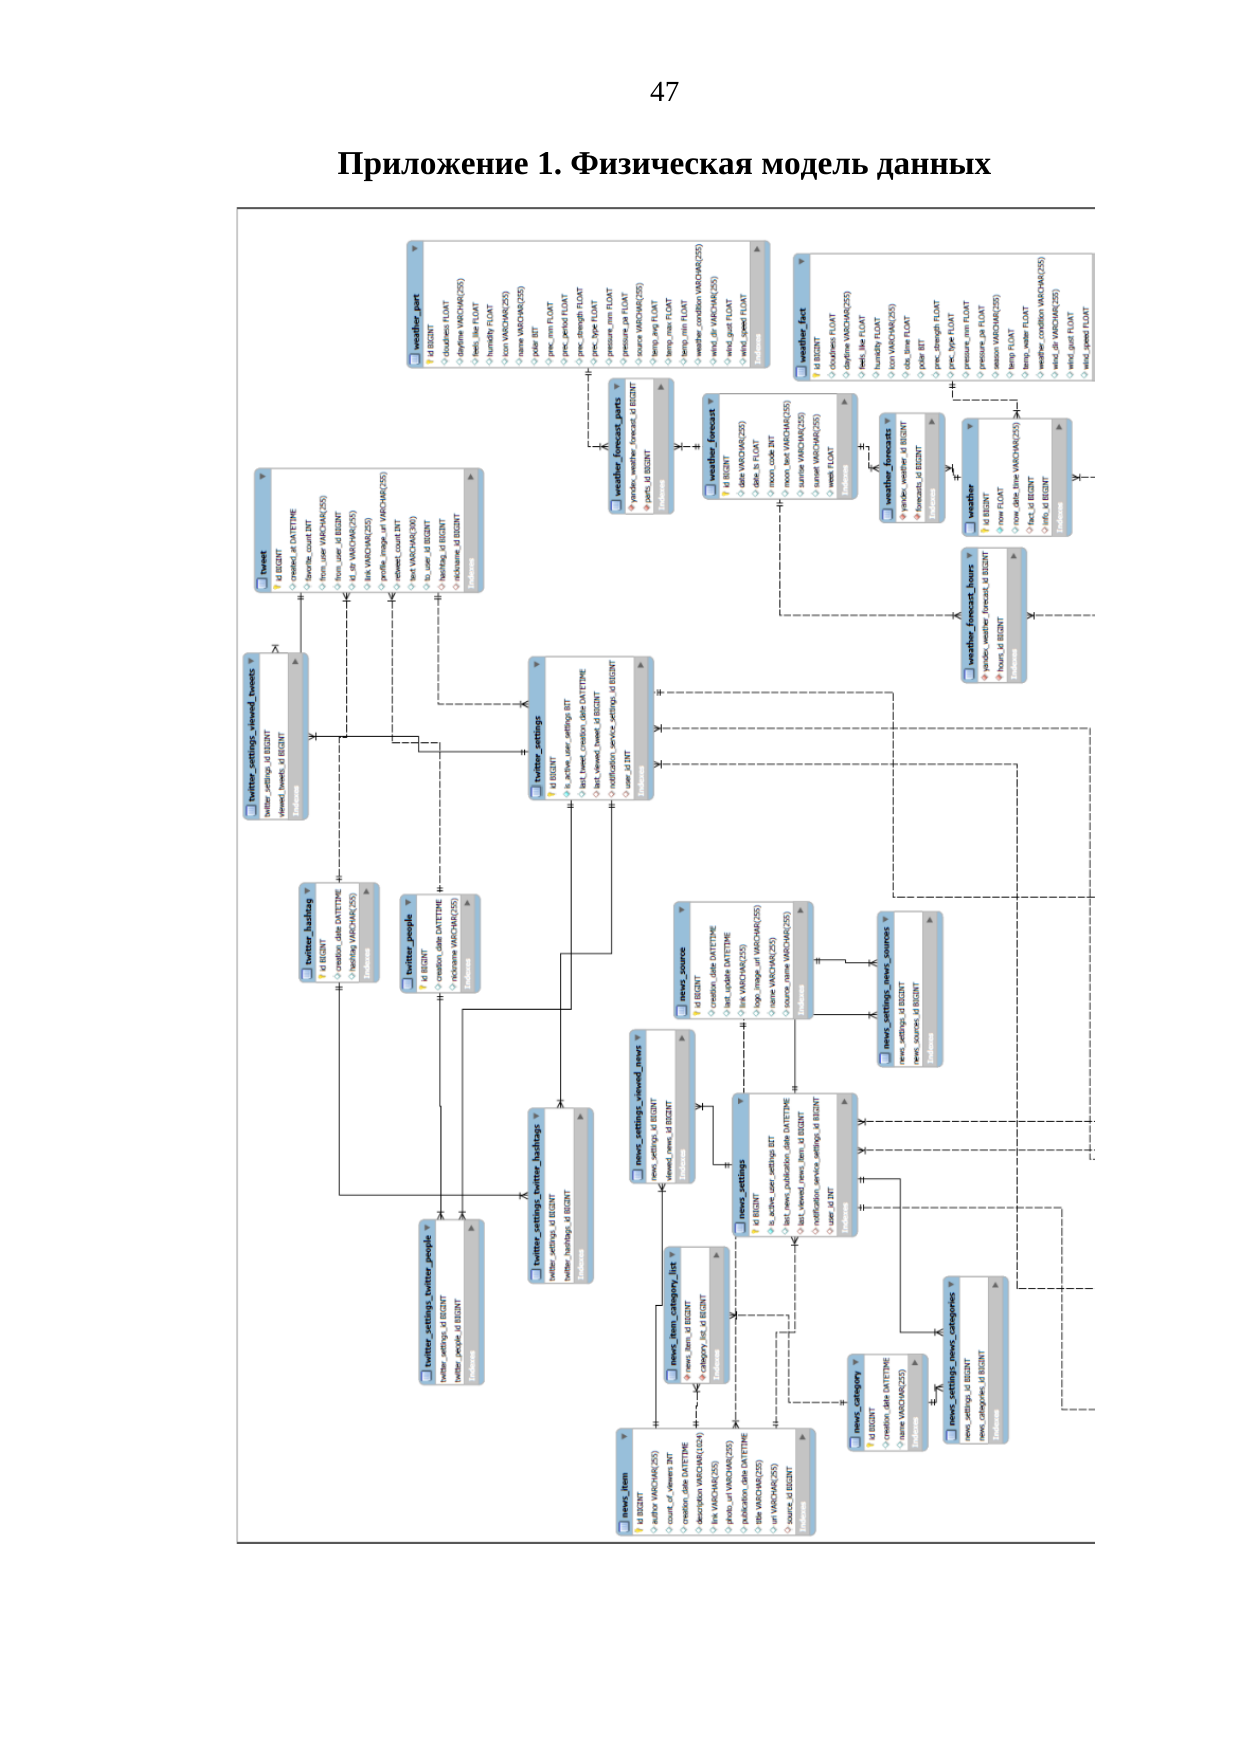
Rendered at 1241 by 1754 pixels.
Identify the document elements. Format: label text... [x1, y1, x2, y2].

subtitle Приложение 1. Физическая модель данных [177, 143, 1152, 181]
picture [237, 208, 1095, 1543]
